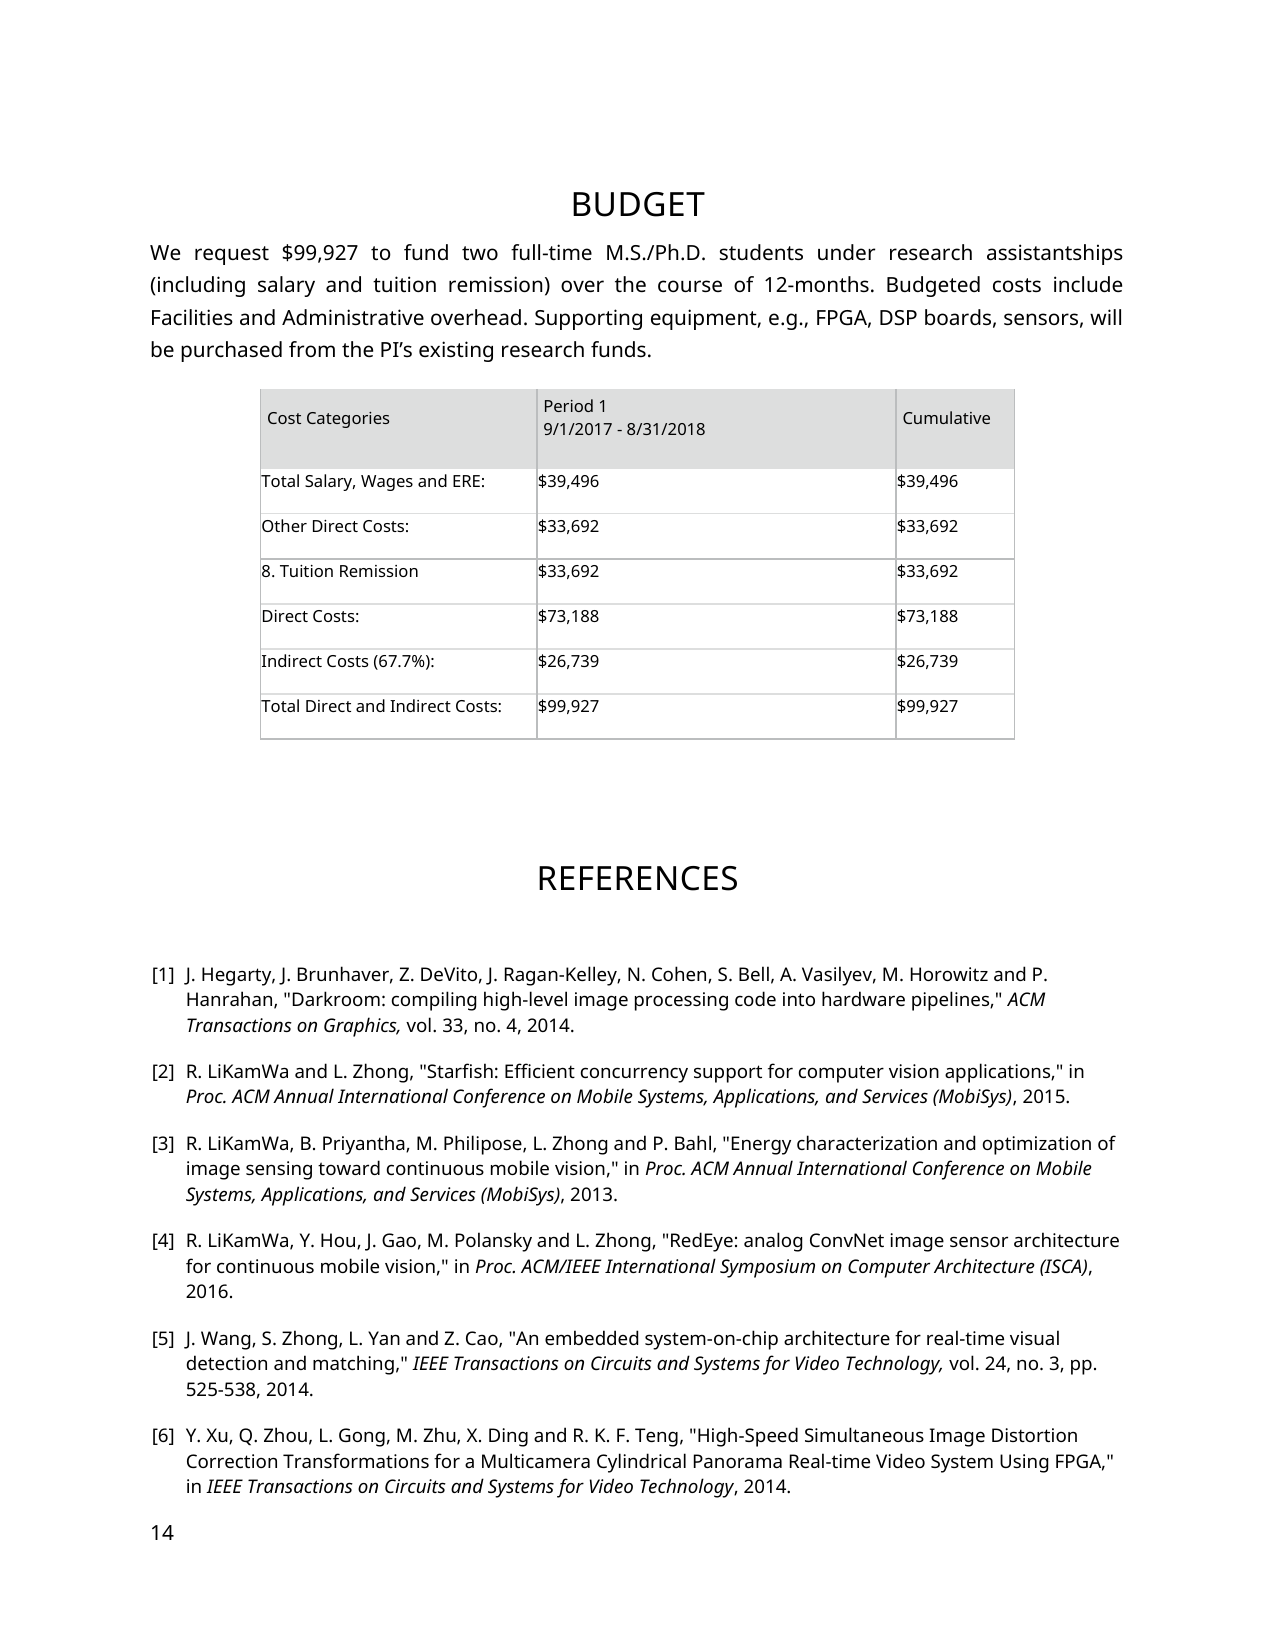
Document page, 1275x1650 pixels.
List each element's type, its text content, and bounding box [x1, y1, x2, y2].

text We request $99,927 to fund two full-time M.S./Ph.D. students under research assistantships (including salary and tuition remission) over the course of 12-months. Budgeted costs include Facilities and Administrative overhead. Supporting equipment, e.g., FPGA, DSP boards, sensors, will be purchased from the PI’s existing research funds. [150, 238, 1125, 364]
table_cell $26,739 [538, 650, 895, 693]
table_header Cumulative [897, 389, 1014, 468]
table_cell Other Direct Costs: [261, 514, 536, 558]
table_header Period 1 9/1/2017 - 8/31/2018 [538, 389, 895, 468]
table_cell Direct Costs: [261, 605, 536, 648]
table_cell $33,692 [897, 514, 1014, 558]
subtitle BUDGET [150, 181, 1125, 227]
table_cell Total Salary, Wages and ERE: [261, 469, 536, 513]
table_cell $39,496 [897, 469, 1014, 513]
table_cell $99,927 [538, 695, 895, 738]
table_cell $33,692 [897, 560, 1014, 603]
table_cell $73,188 [897, 605, 1014, 648]
table_header Cost Categories [261, 389, 536, 468]
table_cell Indirect Costs (67.7%): [261, 650, 536, 693]
subtitle REFERENCES [150, 854, 1125, 900]
table_cell $33,692 [538, 514, 895, 558]
table_cell $26,739 [897, 650, 1014, 693]
table_cell Total Direct and Indirect Costs: [261, 695, 536, 738]
table_cell 8. Tuition Remission [261, 560, 536, 603]
table_cell $39,496 [538, 469, 895, 513]
table_cell $73,188 [538, 605, 895, 648]
table_cell $99,927 [897, 695, 1014, 738]
table_cell $33,692 [538, 560, 895, 603]
